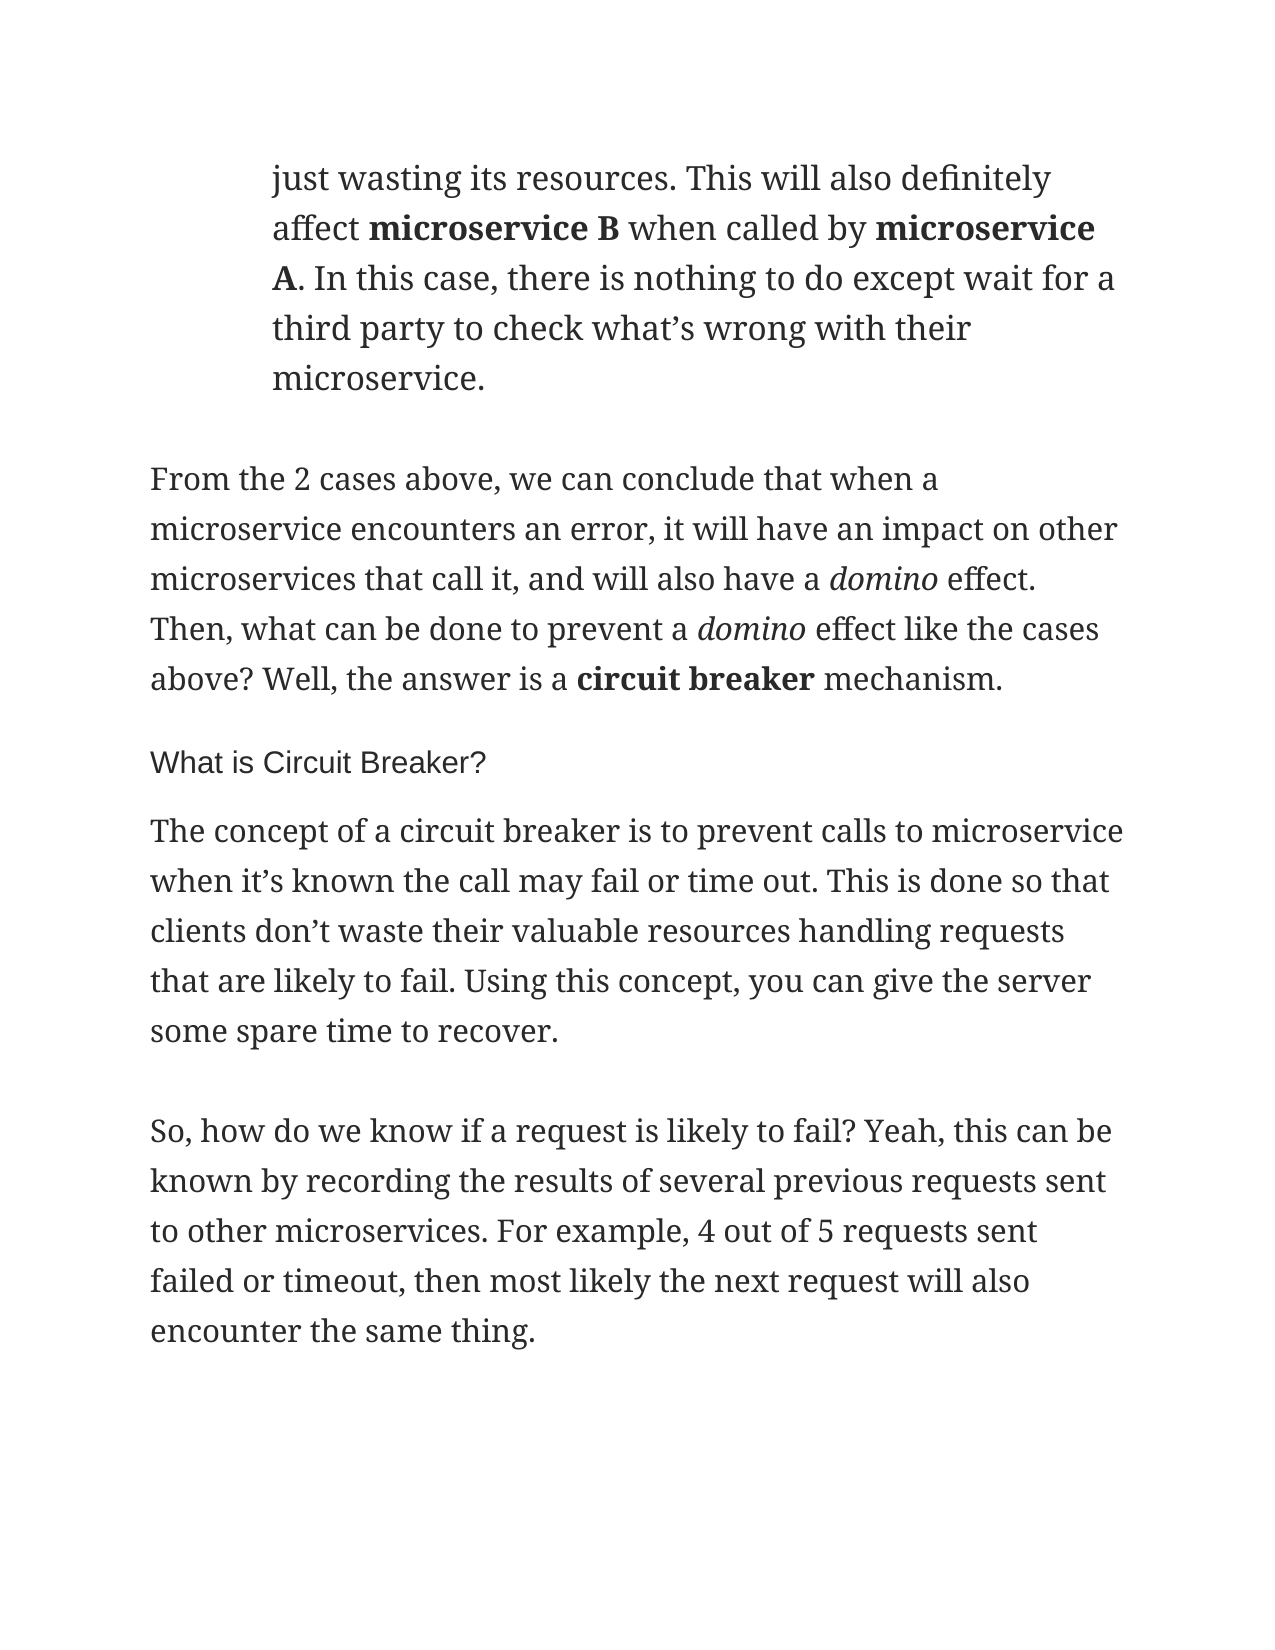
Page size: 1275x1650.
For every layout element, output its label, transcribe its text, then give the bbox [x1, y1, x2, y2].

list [234, 150, 1125, 400]
text The concept of a circuit breaker is to prevent calls to microservice when it’s known the call may fail or time out. This is done so that clients don’t waste their valuable resources handling requests that are likely to fail. Using this concept, you can give the server some spare time to recover. [150, 802, 1125, 1052]
text From the 2 cases above, we can conclude that when a microservice encounters an error, it will have an impact on other microservices that call it, and will also have a domino effect. Then, what can be done to prevent a domino effect like the cases above? Well, the answer is a circuit breaker mechanism. [150, 450, 1125, 700]
text So, how do we know if a request is likely to fail? Yeah, this can be known by recording the results of several previous requests sent to other microservices. For example, 4 out of 5 requests sent failed or timeout, then most likely the next request will also encounter the same thing. [150, 1102, 1125, 1352]
subtitle What is Circuit Breaker? [150, 743, 1125, 781]
